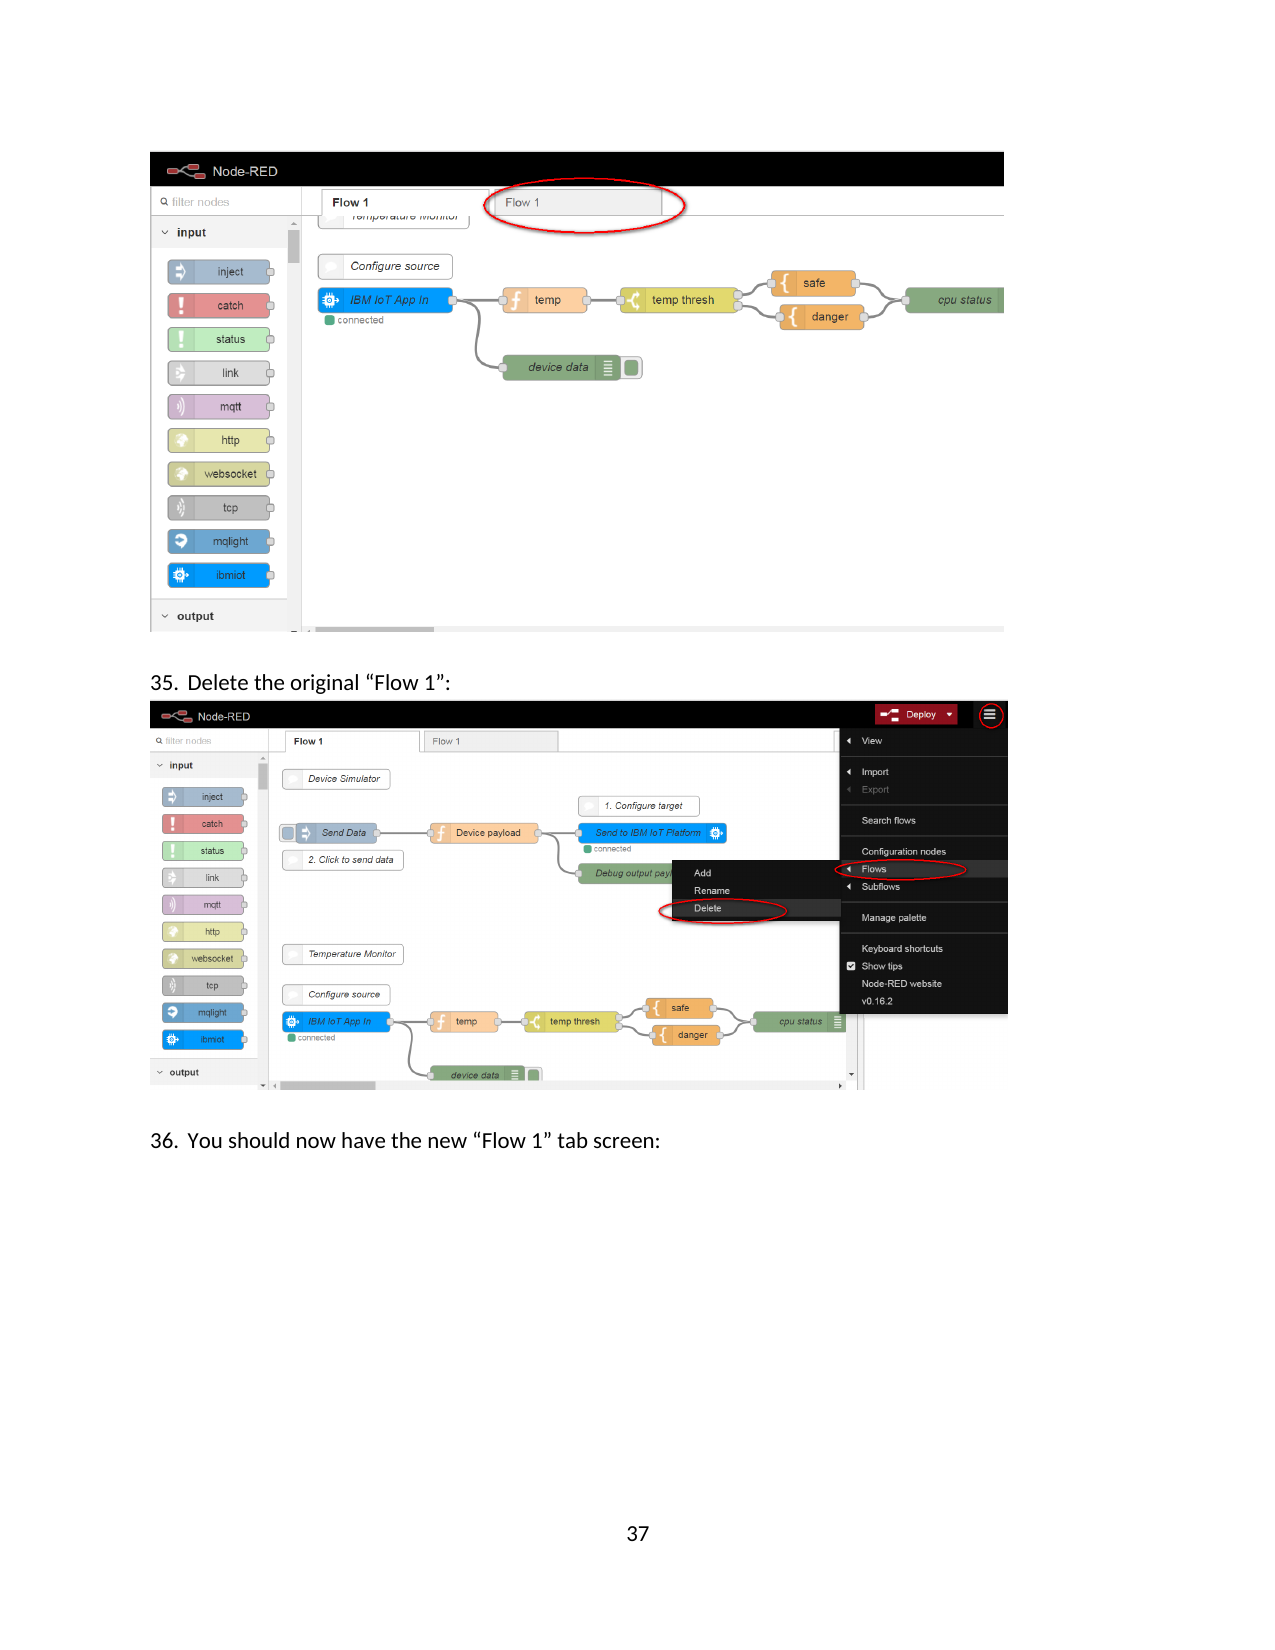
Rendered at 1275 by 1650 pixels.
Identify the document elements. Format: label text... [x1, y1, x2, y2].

picture [150, 699, 1008, 1090]
list You should now have the new “Flow 1” tab screen: [150, 1126, 1125, 1154]
picture [150, 150, 1004, 632]
list Delete the original “Flow 1”: [150, 668, 1125, 696]
